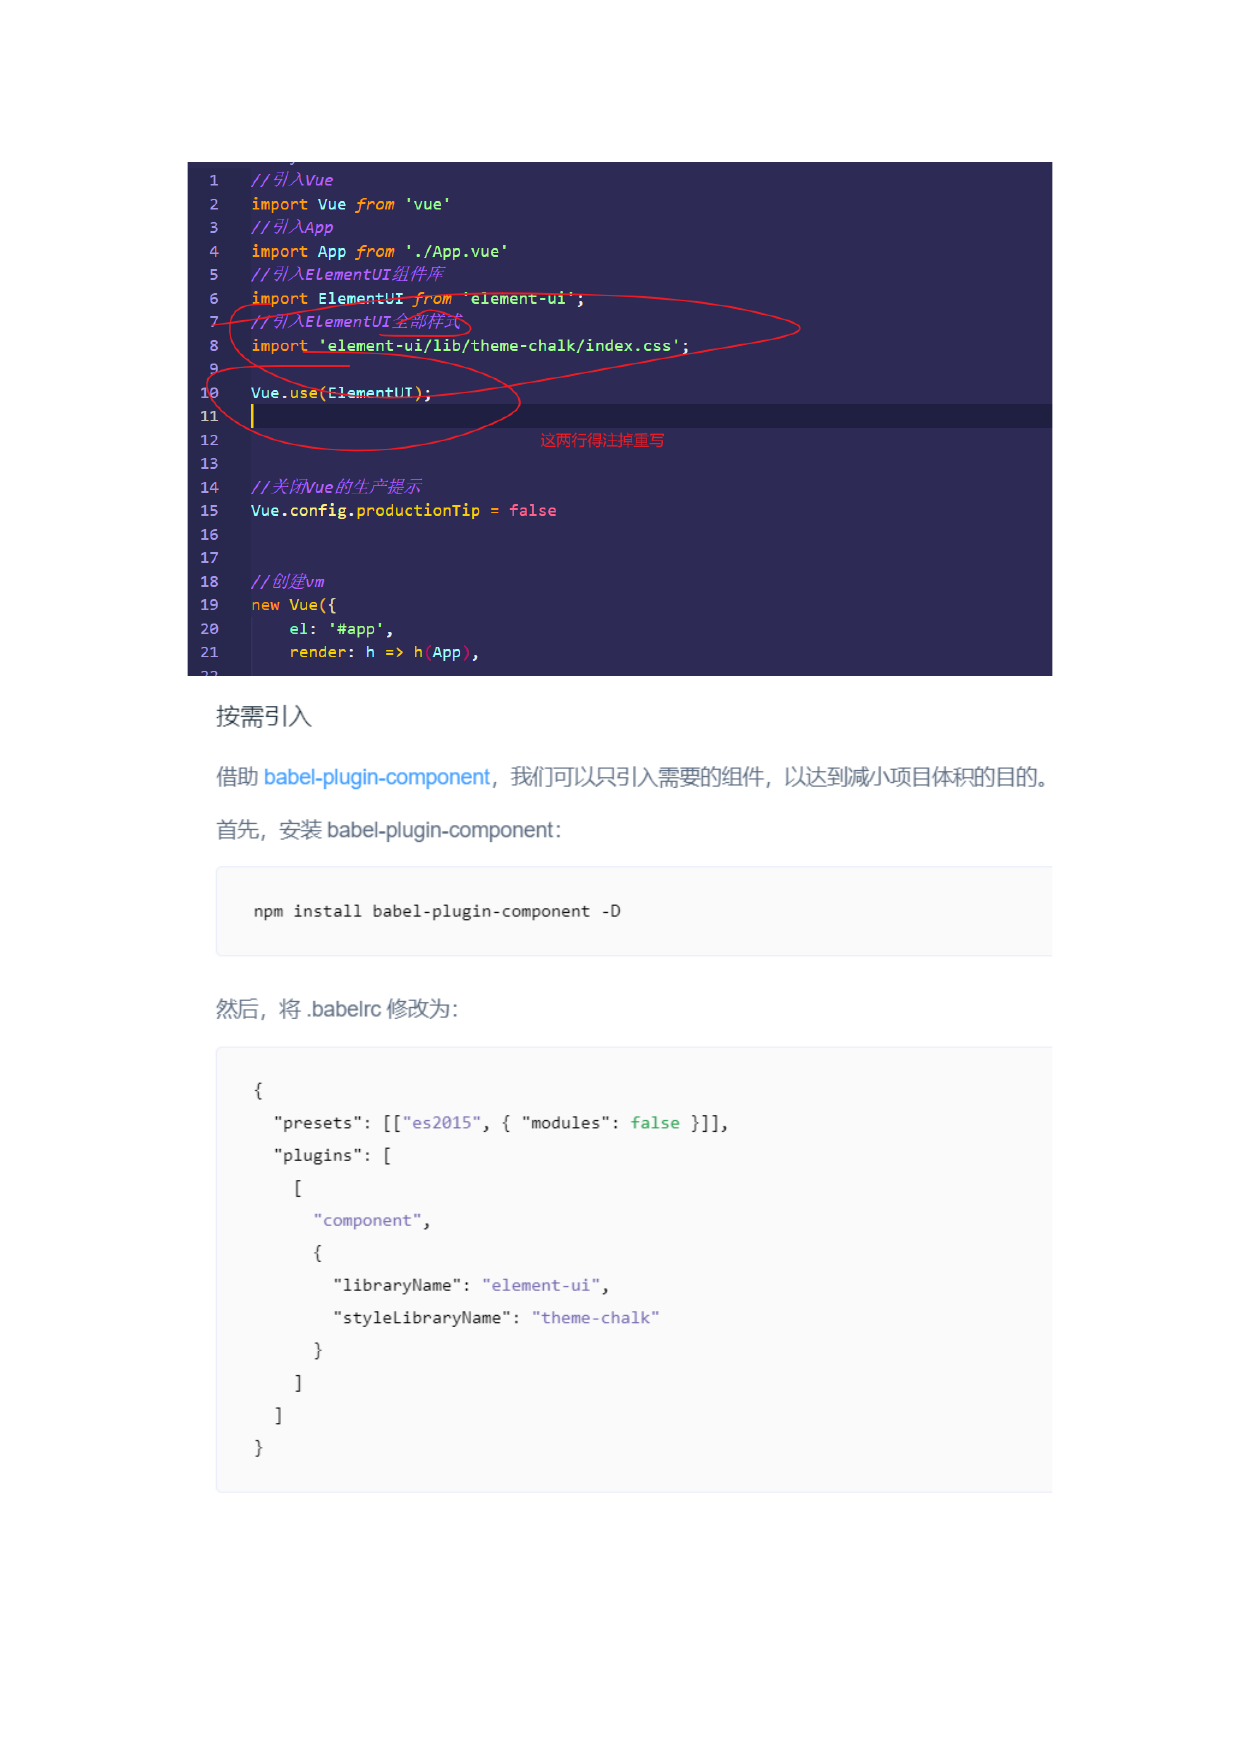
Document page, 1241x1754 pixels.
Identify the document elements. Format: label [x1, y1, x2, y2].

picture [187, 682, 1053, 1505]
picture [187, 162, 1053, 676]
